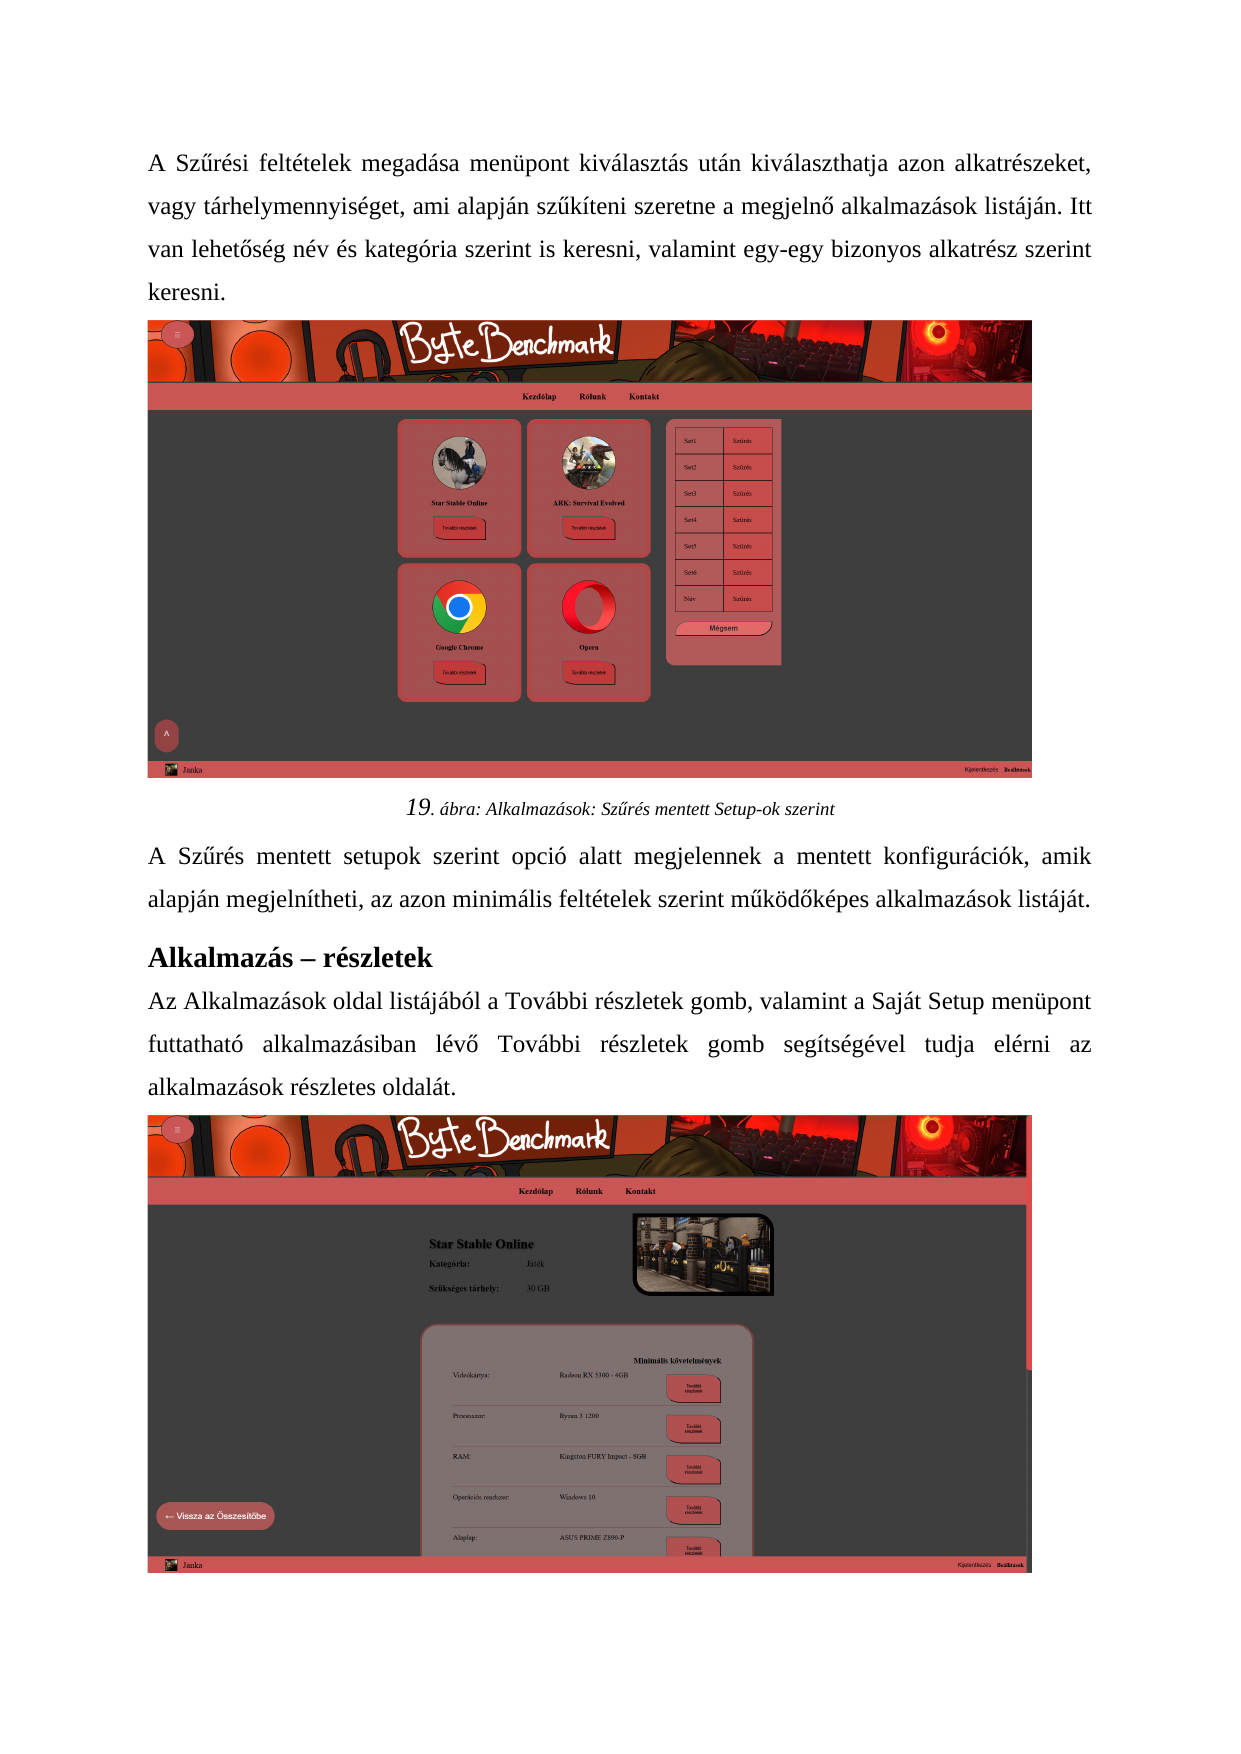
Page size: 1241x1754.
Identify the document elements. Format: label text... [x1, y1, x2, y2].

picture [147, 320, 1032, 778]
text Az Alkalmazások oldal listájából a További részletek gomb, valamint a Saját Setup menüpont futtatható alkalmazásiban lévő További részletek gomb segítségével tudja elérni az alkalmazások részletes oldalát. [148, 986, 1093, 1101]
subtitle Alkalmazás – részletek [148, 940, 1093, 973]
text 19. ábra: Alkalmazások: Szűrés mentett Setup-ok szerint [148, 792, 1093, 820]
text A Szűrési feltételek megadása menüpont kiválasztás után kiválaszthatja azon alkatrészeket, vagy tárhelymennyiséget, ami alapján szűkíteni szeretne a megjelnő alkalmazások listáján. Itt van lehetőség név és kategória szerint is keresni, valamint egy-egy bizonyos alkatrész szerint keresni. [148, 148, 1093, 306]
text A Szűrés mentett setupok szerint opció alatt megjelennek a mentett konfigurációk, amik alapján megjelnítheti, az azon minimális feltételek szerint működőképes alkalmazások listáját. [148, 841, 1093, 913]
picture [147, 1115, 1032, 1573]
